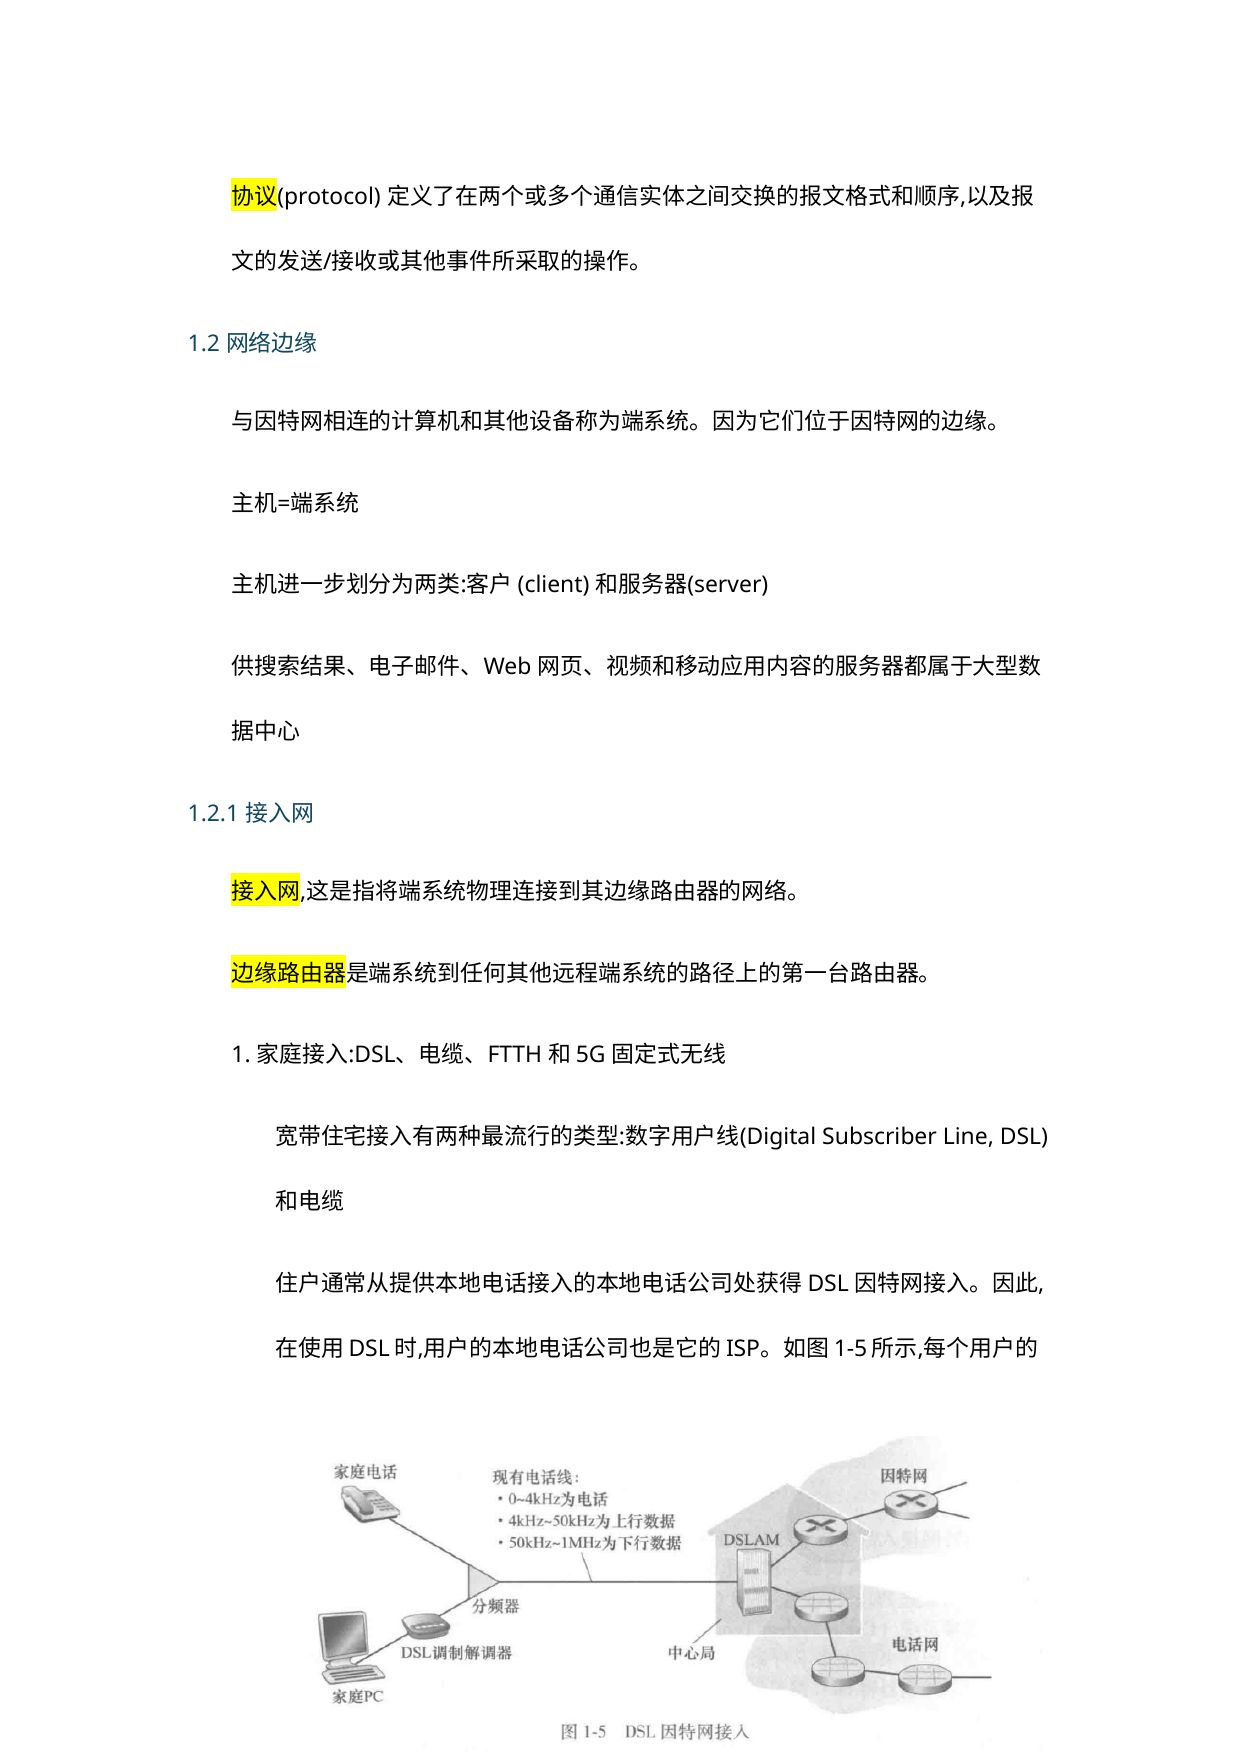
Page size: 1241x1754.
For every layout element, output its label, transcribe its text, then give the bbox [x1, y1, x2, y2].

text 主机=端系统 [231, 469, 1053, 534]
text 1. 家庭接入:DSL、电缆、FTTH 和5G 固定式无线 [187, 1020, 1053, 1085]
text 主机进一步划分为两类:客户 (client) 和服务器(server) [231, 550, 1053, 615]
text 供搜索结果、电子邮件、Web 网页、视频和移动应用内容的服务器都属于大型数据中心 [231, 632, 1053, 762]
subtitle 1.2 网络边缘 [187, 309, 1053, 374]
subtitle 1.2.1 接入网 [187, 779, 1053, 844]
text 宽带住宅接入有两种最流行的类型:数字用户线(Digital Subscriber Line, DSL)和电缆 [275, 1102, 1053, 1232]
text 与因特网相连的计算机和其他设备称为端系统。因为它们位于因特网的边缘。 [231, 387, 1053, 452]
picture [274, 1436, 1047, 1752]
text 接入网,这是指将端系统物理连接到其边缘路由器的网络。 [231, 857, 1053, 922]
text 协议(protocol) 定义了在两个或多个通信实体之间交换的报文格式和顺序,以及报文的发送/接收或其他事件所采取的操作。 [231, 162, 1053, 292]
text 边缘路由器是端系统到任何其他远程端系统的路径上的第一台路由器。 [231, 939, 1053, 1004]
